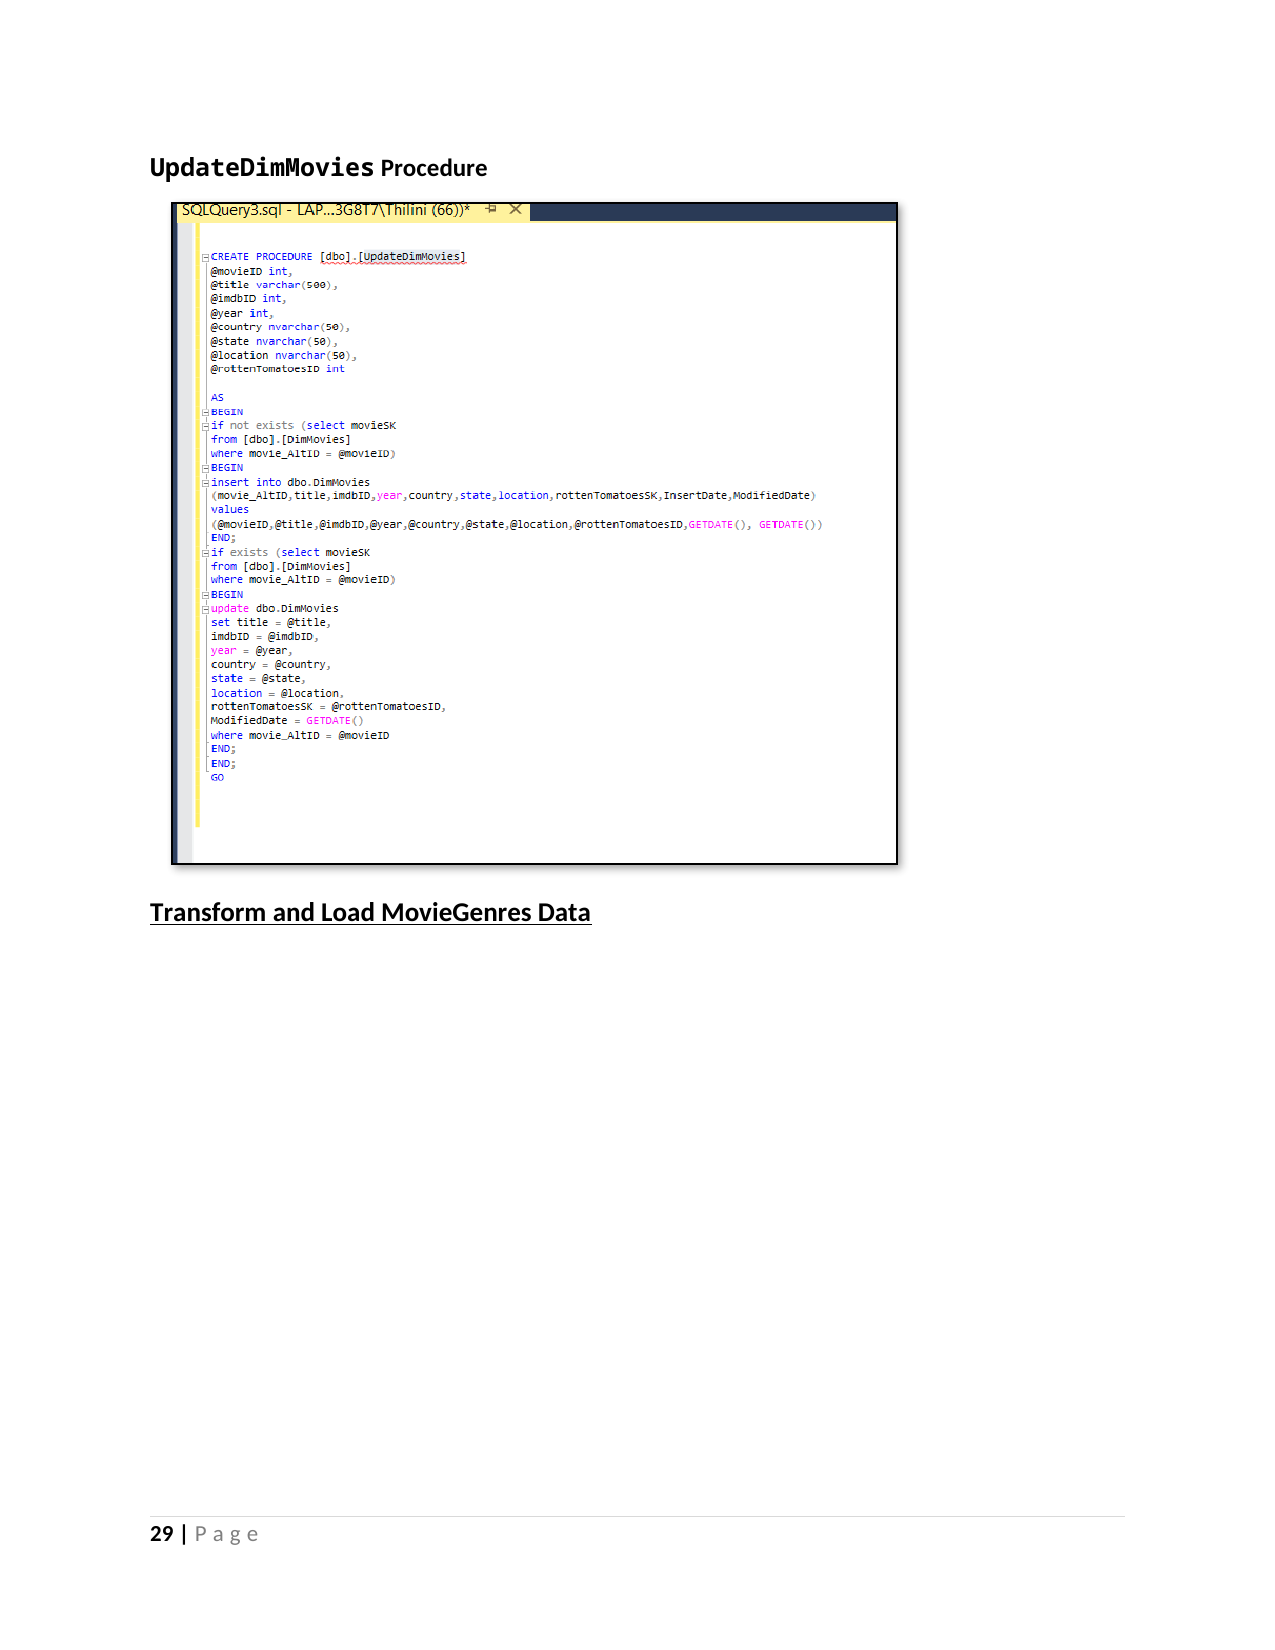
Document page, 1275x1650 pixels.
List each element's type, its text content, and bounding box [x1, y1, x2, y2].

picture [173, 204, 896, 863]
text Transform and Load MovieGenres Data [150, 895, 1125, 928]
text UpdateDimMovies Procedure [150, 150, 1125, 184]
